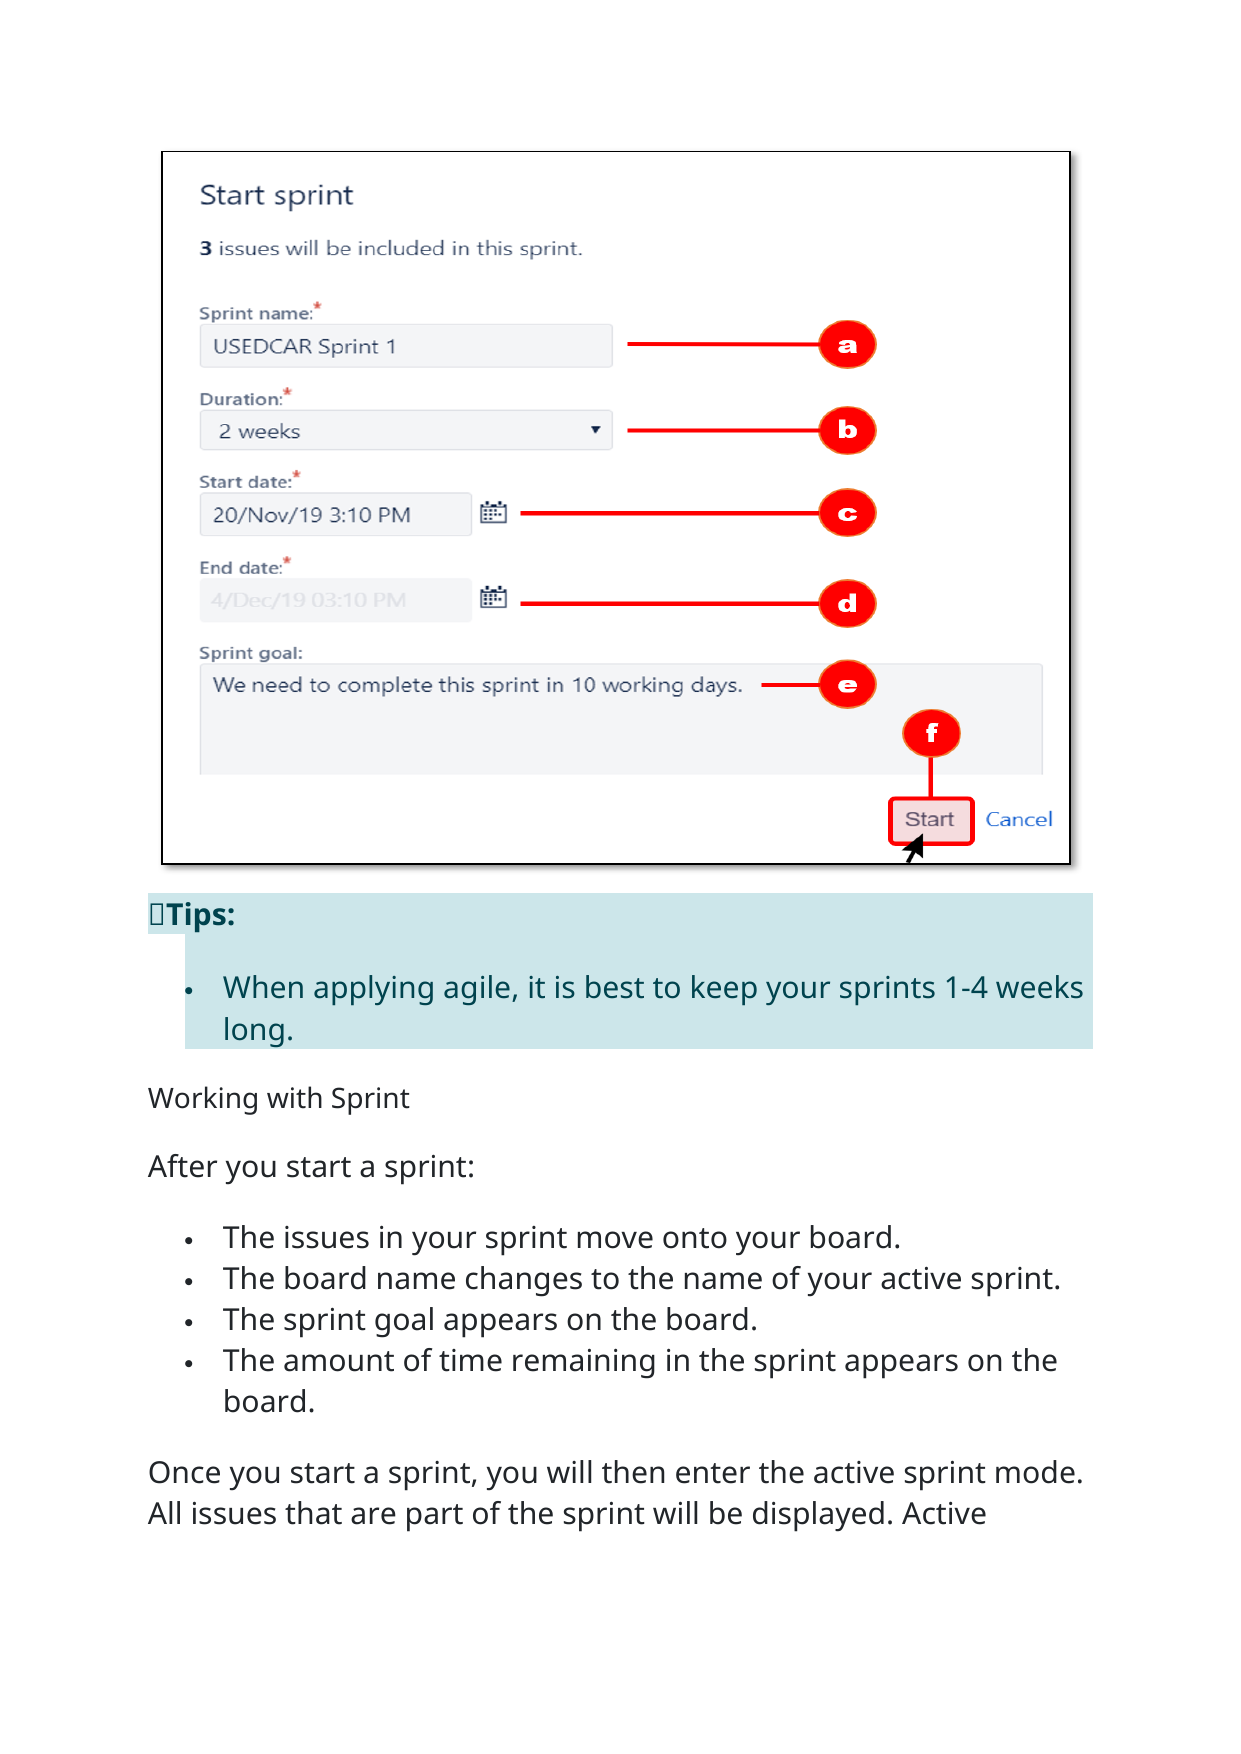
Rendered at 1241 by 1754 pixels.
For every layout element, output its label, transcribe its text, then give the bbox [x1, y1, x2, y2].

text 💡Tips: [148, 893, 1093, 934]
list The amount of time remaining in the sprint appears on the board. [185, 1339, 1093, 1422]
list The sprint goal appears on the board. [185, 1298, 1093, 1339]
list The issues in your sprint move onto your board. [185, 1216, 1093, 1257]
list The board name changes to the name of your active sprint. [185, 1257, 1093, 1298]
text After you start a sprint: [148, 1146, 1093, 1187]
picture [157, 147, 1083, 875]
subtitle Working with Sprint [148, 1078, 1093, 1116]
list When applying agile, it is best to keep your sprints 1-4 weeks long. [185, 967, 1093, 1049]
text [148, 1451, 1093, 1533]
